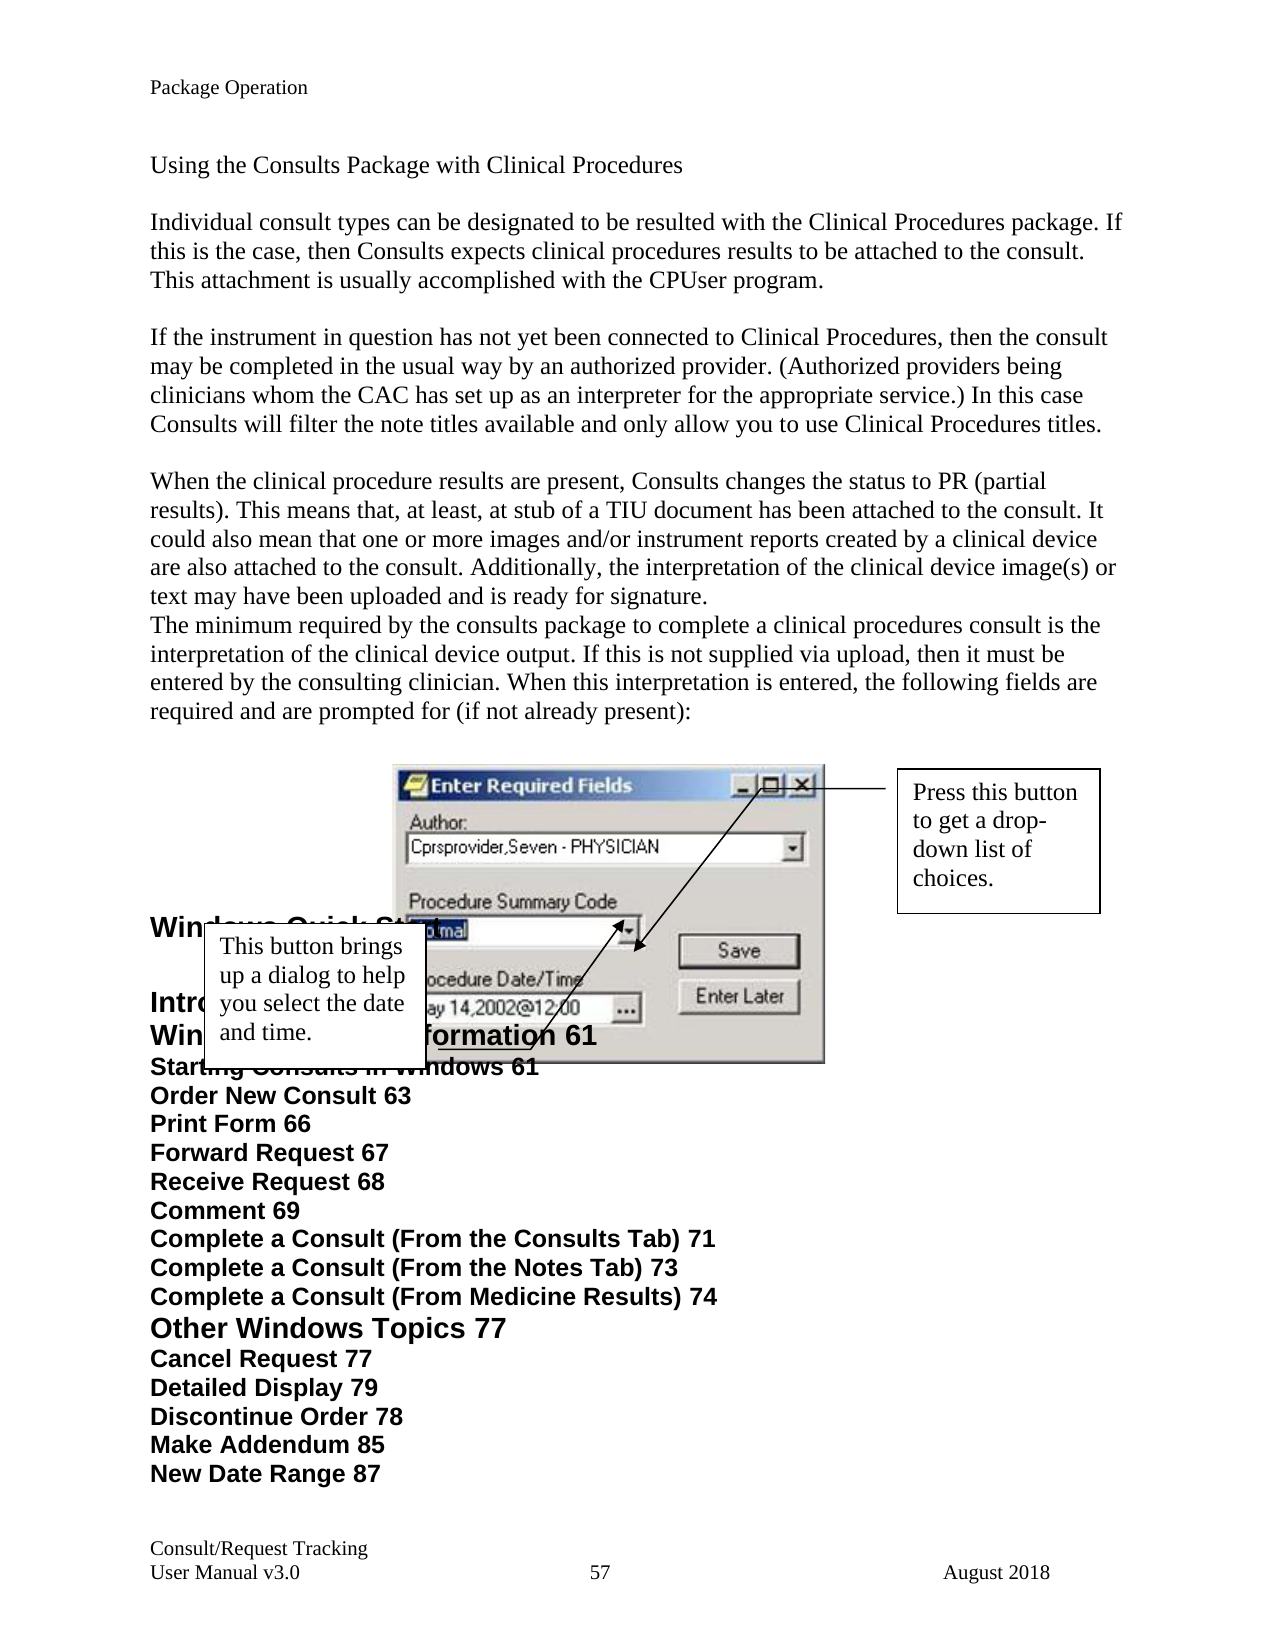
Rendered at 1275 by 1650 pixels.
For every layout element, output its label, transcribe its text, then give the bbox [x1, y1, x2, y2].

subtitle Introduction 59 [555, 985, 1125, 1018]
text Individual consult types can be designated to be resulted with the Clinical Procedures package. If this is the case, then Consults expects clinical procedures results to be attached to the consult. This attachment is usually accomplished with the CPUser program. [150, 207, 1125, 294]
subtitle Detailed Display 78 [150, 1373, 1125, 1402]
subtitle Introduction 59 [427, 985, 575, 1018]
text The minimum required by the consults package to complete a clinical procedures consult is the interpretation of the clinical device output. If this is not supplied via upload, then it must be entered by the consulting clinician. When this interpretation is entered, the following fields are required and are prompted for (if not already present): [150, 610, 1125, 725]
subtitle Receive Request 67 [150, 1167, 1125, 1196]
text When the clinical procedure results are present, Consults changes the status to PR (partial results). This means that, at least, at stub of a TIU document has been attached to the consult. It could also mean that one or more images and/or instrument reports created by a clinical device are also attached to the consult. Additionally, the interpretation of the clinical device image(s) or text may have been uploaded and is ready for signature. [150, 466, 1125, 610]
subtitle Other Windows Topics 76 [150, 1311, 1125, 1344]
subtitle Make Addendum 84 [150, 1430, 1125, 1459]
picture [579, 943, 826, 985]
subtitle Forward Request 66 [150, 1138, 1125, 1167]
subtitle Complete a Consult (From the Notes Tab) 72 [150, 1253, 1125, 1282]
subtitle Using the Consults Package with Clinical Procedures [150, 150, 1125, 179]
subtitle Print Form 65 [150, 1109, 1125, 1138]
subtitle Windows Quick Start [643, 910, 1125, 943]
picture [392, 764, 826, 910]
subtitle Windows Quick Start [150, 910, 664, 943]
subtitle Complete a Consult (From the Consults Tab) 70 [150, 1224, 1125, 1253]
subtitle Order New Consult 63 [150, 1081, 1125, 1109]
picture [669, 790, 826, 910]
subtitle Introduction 59 [150, 985, 204, 1018]
subtitle Complete a Consult (From Medicine Results) 74 [150, 1282, 1125, 1311]
subtitle Discontinue Order 77 [150, 1402, 1125, 1430]
subtitle Starting Consults in Windows 60 [150, 1052, 1125, 1081]
subtitle Windows Flow of Information 60 [427, 1018, 1125, 1052]
picture [427, 943, 605, 985]
subtitle New Date Range 86 [150, 1459, 1125, 1488]
subtitle Windows Flow of Information 60 [150, 1018, 204, 1052]
text If the instrument in question has not yet been connected to Clinical Procedures, then the consult may be completed in the usual way by an authorized provider. (Authorized providers being clinicians whom the CAC has set up as an interpreter for the appropriate service.) In this case Consults will filter the note titles available and only allow you to use Clinical Procedures titles. [150, 322, 1125, 437]
subtitle Cancel Request 76 [150, 1344, 1125, 1373]
subtitle Comment 68 [150, 1196, 1125, 1224]
